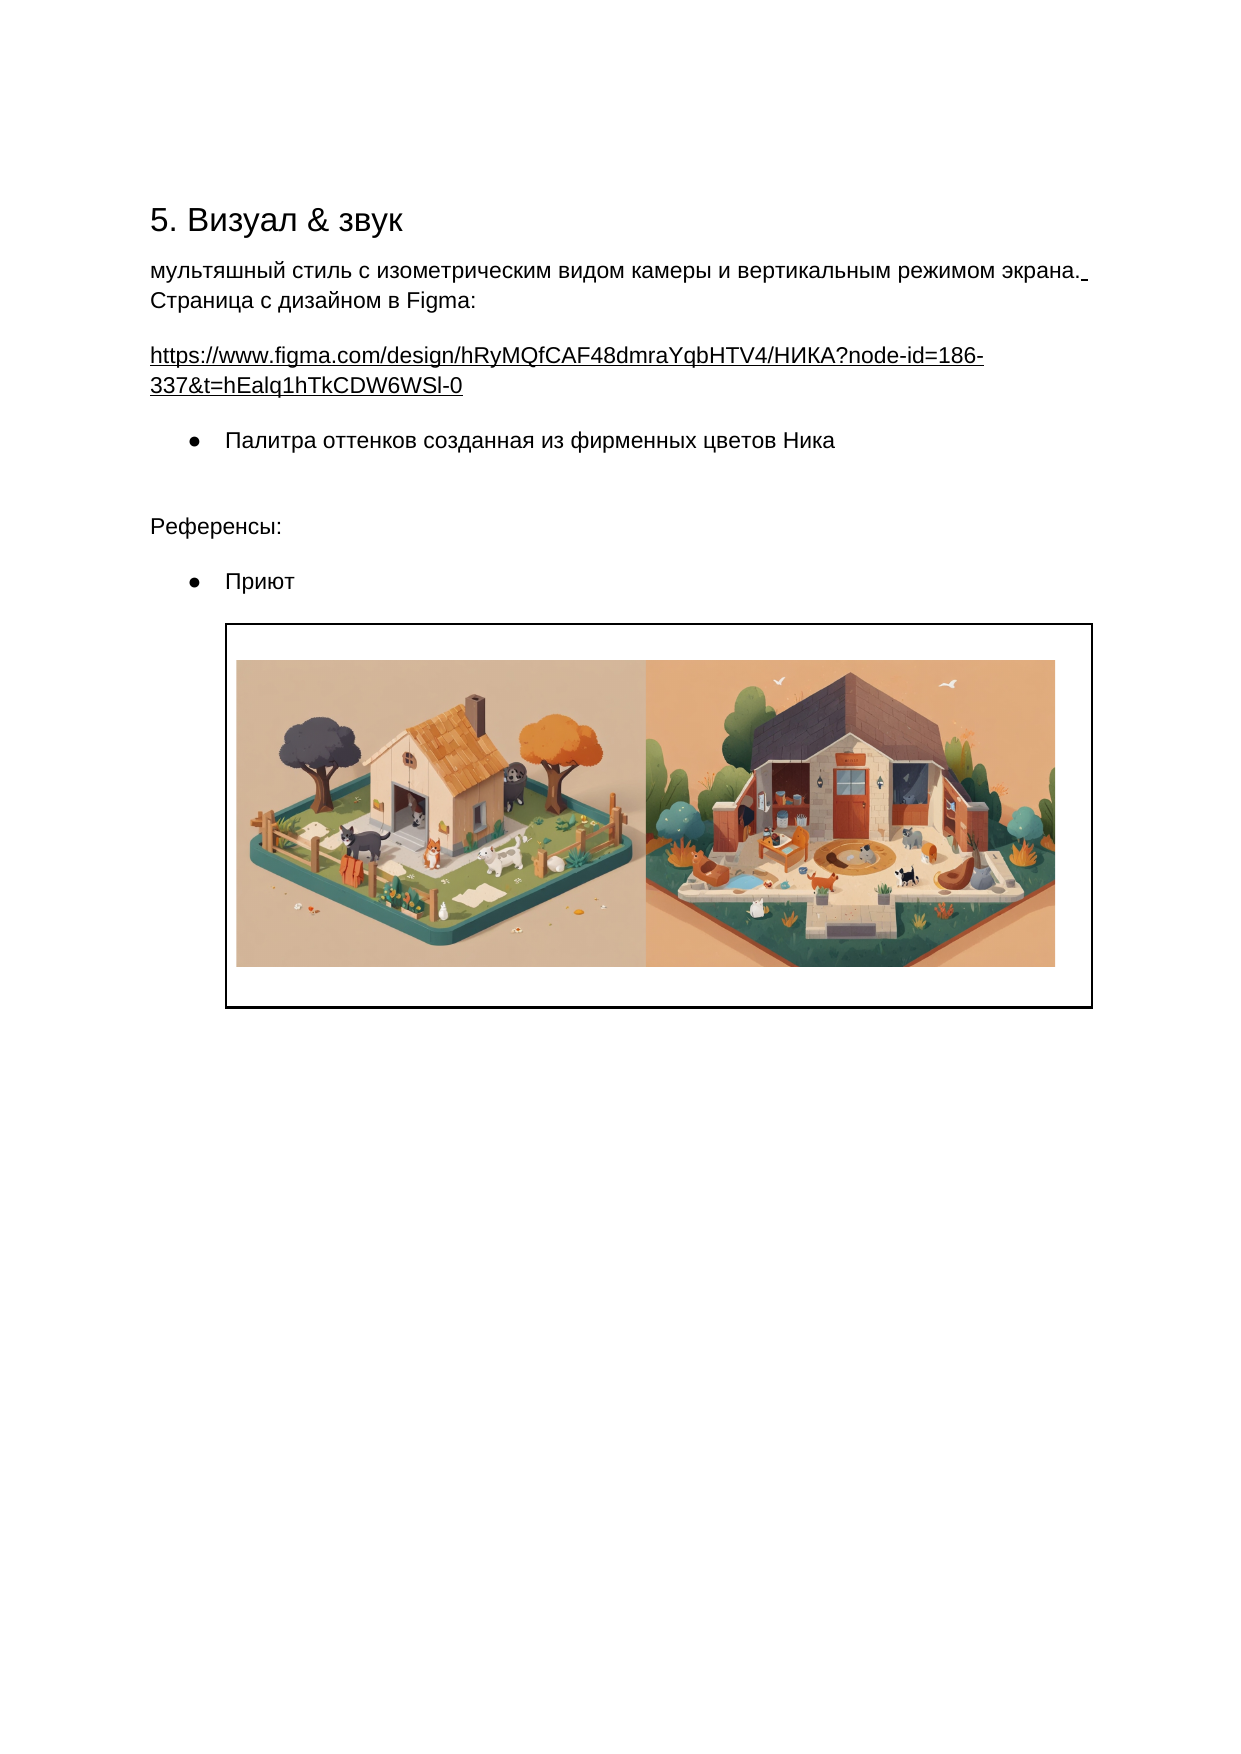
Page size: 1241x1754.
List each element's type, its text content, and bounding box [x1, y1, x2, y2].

text Страница с дизайном в Figma: [150, 287, 1090, 313]
text https://www.figma.com/design/hRyMQfCAF48dmraYqbHTV4/НИКА?node-id=186-337&t=hEalq1hTkCDW6WSl-0 [150, 342, 1090, 399]
list Палитра оттенков созданная из фирменных цветов Ника [187, 427, 1090, 484]
subtitle 5. Визуал & звук [150, 200, 1090, 238]
table_header [227, 625, 1091, 1006]
text мультяшный стиль с изометрическим видом камеры и вертикальным режимом экрана. [150, 257, 1090, 283]
picture [236, 660, 1056, 967]
list Приют [187, 568, 1090, 594]
text Референсы: [150, 513, 1090, 539]
